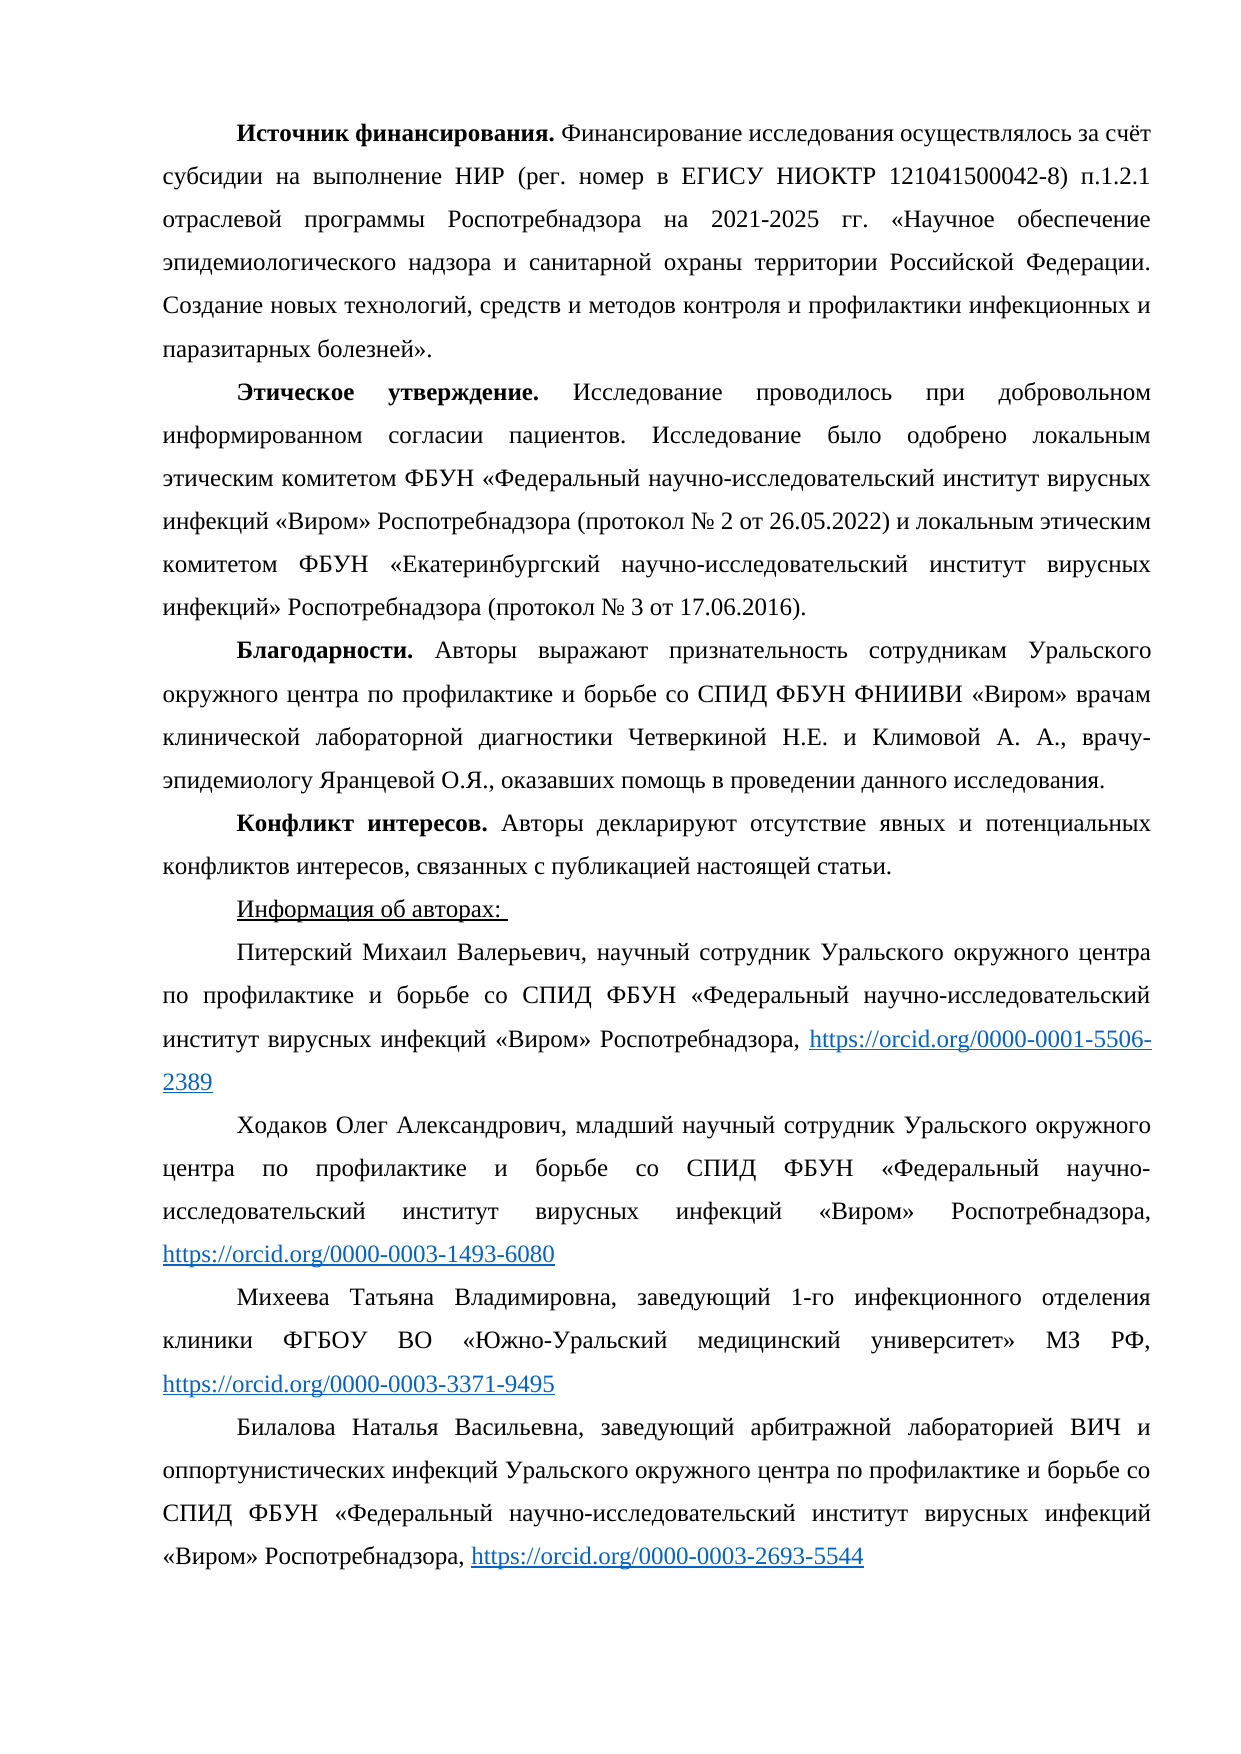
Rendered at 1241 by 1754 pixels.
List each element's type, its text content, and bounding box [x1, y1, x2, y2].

text Билалова Наталья Васильевна, заведующий арбитражной лабораторией ВИЧ и оппортунистических инфекций Уральского окружного центра по профилактике и борьбе со СПИД ФБУН «Федеральный научно-исследовательский институт вирусных инфекций «Виром» Роспотребнадзора, https://orcid.org/0000-0003-2693-5544 [162, 1412, 1152, 1570]
text Питерский Михаил Валерьевич, научный сотрудник Уральского окружного центра по профилактике и борьбе со СПИД ФБУН «Федеральный научно-исследовательский институт вирусных инфекций «Виром» Роспотребнадзора, https://orcid.org/0000-0001-5506-2389 [162, 937, 1152, 1096]
text Ходаков Олег Александрович, младший научный сотрудник Уральского окружного центра по профилактике и борьбе со СПИД ФБУН «Федеральный научно-исследовательский институт вирусных инфекций «Виром» Роспотребнадзора, https://orcid.org/0000-0003-1493-6080 [162, 1110, 1152, 1268]
text Конфликт интересов. Авторы декларируют отсутствие явных и потенциальных конфликтов интересов, связанных с публикацией настоящей статьи. [162, 808, 1152, 880]
text Информация об авторах: [162, 894, 1152, 923]
text Этическое утверждение. Исследование проводилось при добровольном информированном согласии пациентов. Исследование было одобрено локальным этическим комитетом ФБУН «Федеральный научно-исследовательский институт вирусных инфекций «Виром» Роспотребнадзора (протокол № 2 от 26.05.2022) и локальным этическим комитетом ФБУН «Екатеринбургский научно-исследовательский институт вирусных инфекций» Роспотребнадзора (протокол № 3 от 17.06.2016). [162, 377, 1152, 621]
text Михеева Татьяна Владимировна, заведующий 1-го инфекционного отделения клиники ФГБОУ ВО «Южно-Уральский медицинский университет» МЗ РФ, https://orcid.org/0000-0003-3371-9495 [162, 1282, 1152, 1397]
text Источник финансирования. Финансирование исследования осуществлялось за счёт субсидии на выполнение НИР (рег. номер в ЕГИСУ НИОКТР 121041500042-8) п.1.2.1 отраслевой программы Роспотребнадзора на 2021-2025 гг. «Научное обеспечение эпидемиологического надзора и санитарной охраны территории Российской Федерации. Создание новых технологий, средств и методов контроля и профилактики инфекционных и паразитарных болезней». [162, 118, 1152, 362]
text Благодарности. Авторы выражают признательность сотрудникам Уральского окружного центра по профилактике и борьбе со СПИД ФБУН ФНИИВИ «Виром» врачам клинической лабораторной диагностики Четверкиной Н.Е. и Климовой А. А., врачу-эпидемиологу Яранцевой О.Я., оказавших помощь в проведении данного исследования. [162, 636, 1152, 794]
